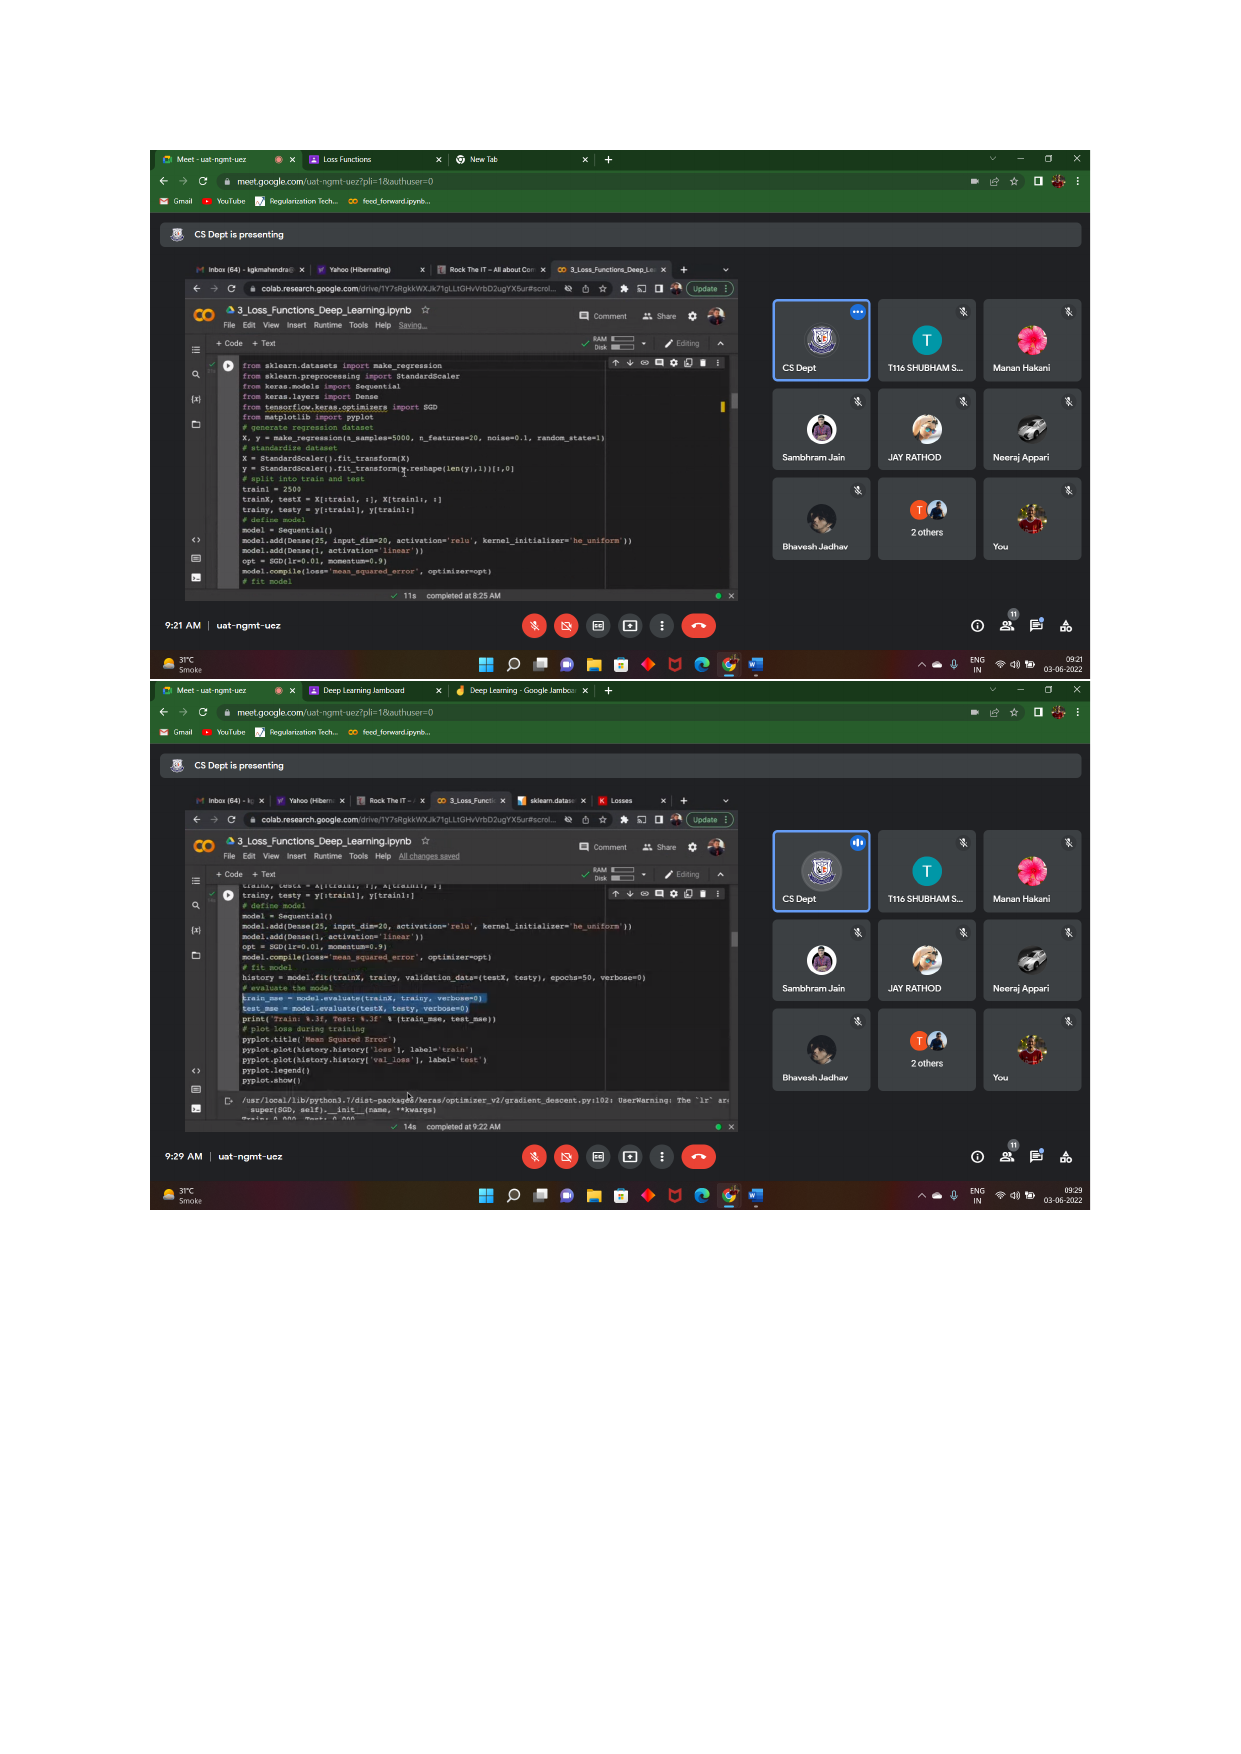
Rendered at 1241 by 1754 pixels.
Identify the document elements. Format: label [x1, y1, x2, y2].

picture [150, 681, 1091, 1210]
picture [150, 150, 1091, 679]
